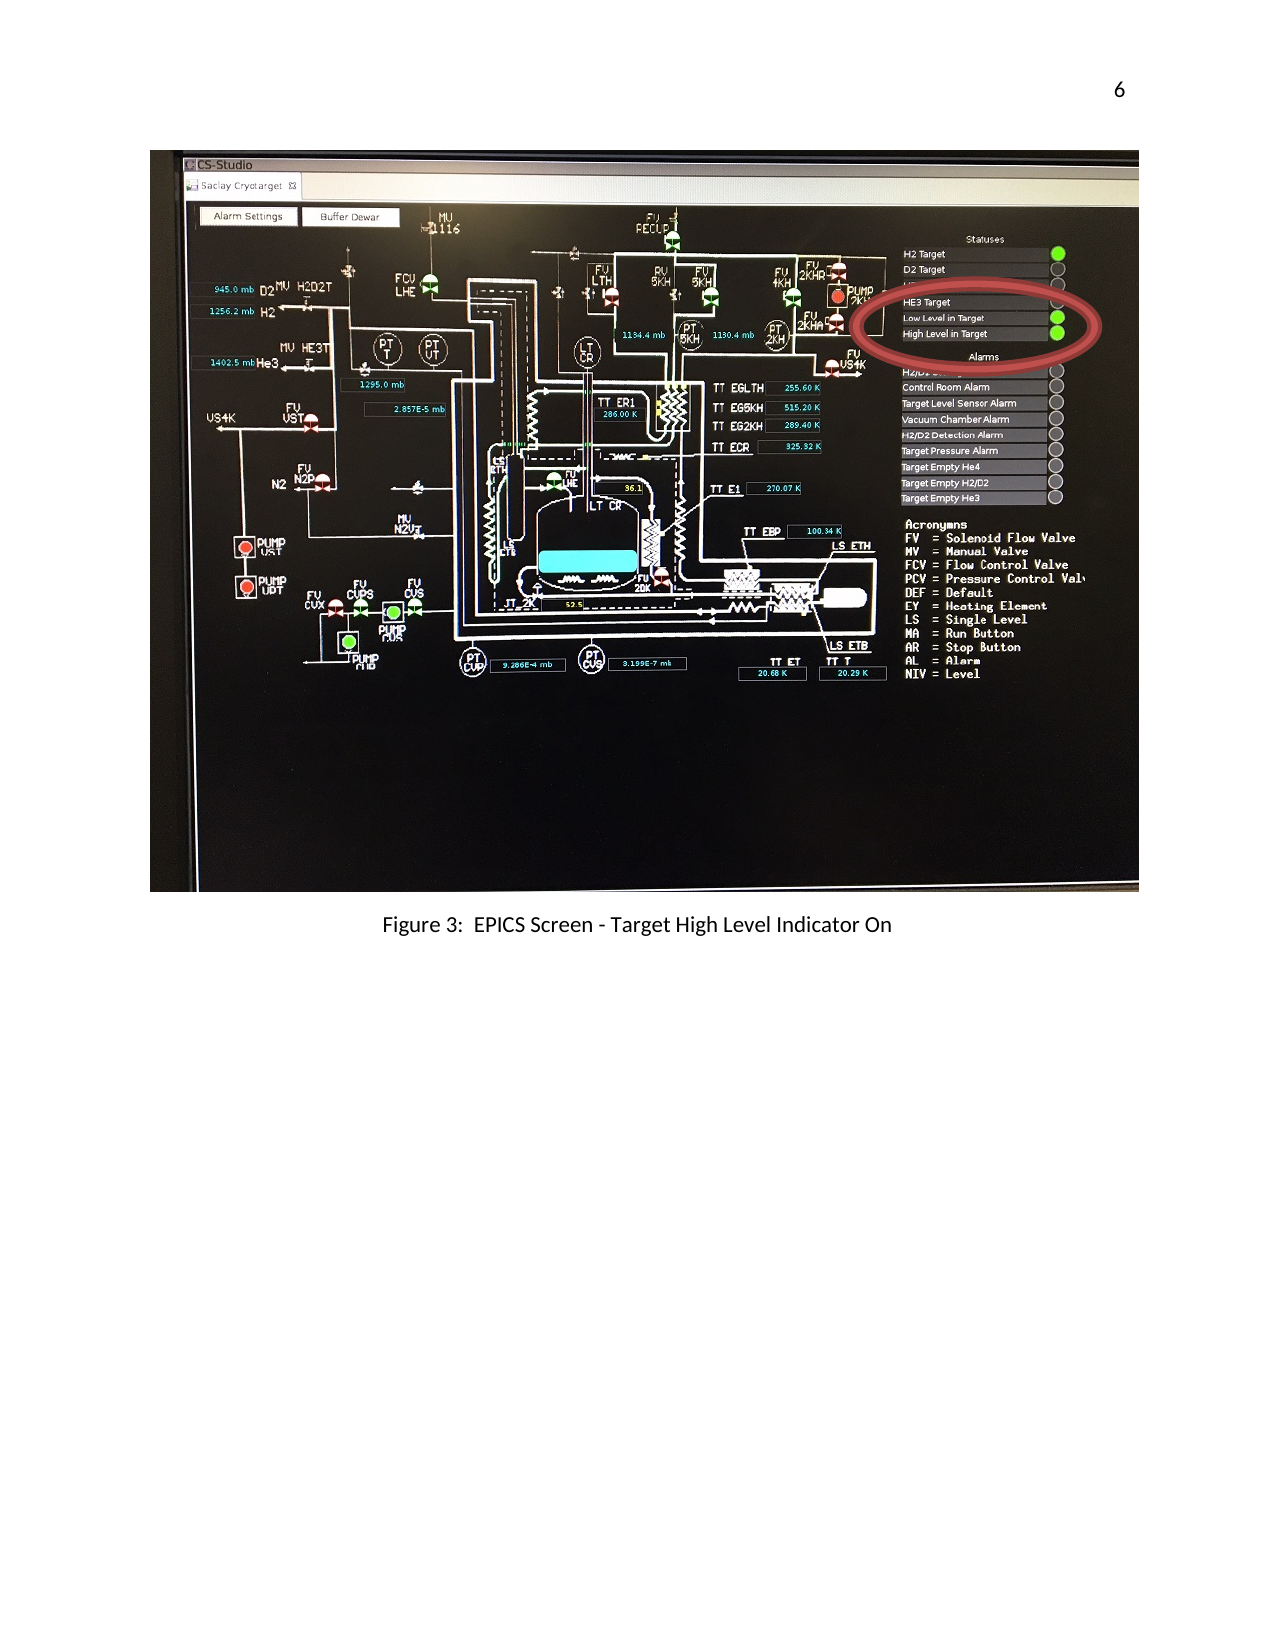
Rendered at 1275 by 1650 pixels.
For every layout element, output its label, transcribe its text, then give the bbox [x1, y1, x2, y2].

text Figure 3: EPICS Screen - Target High Level Indicator On [150, 910, 1125, 938]
picture [150, 150, 1139, 892]
